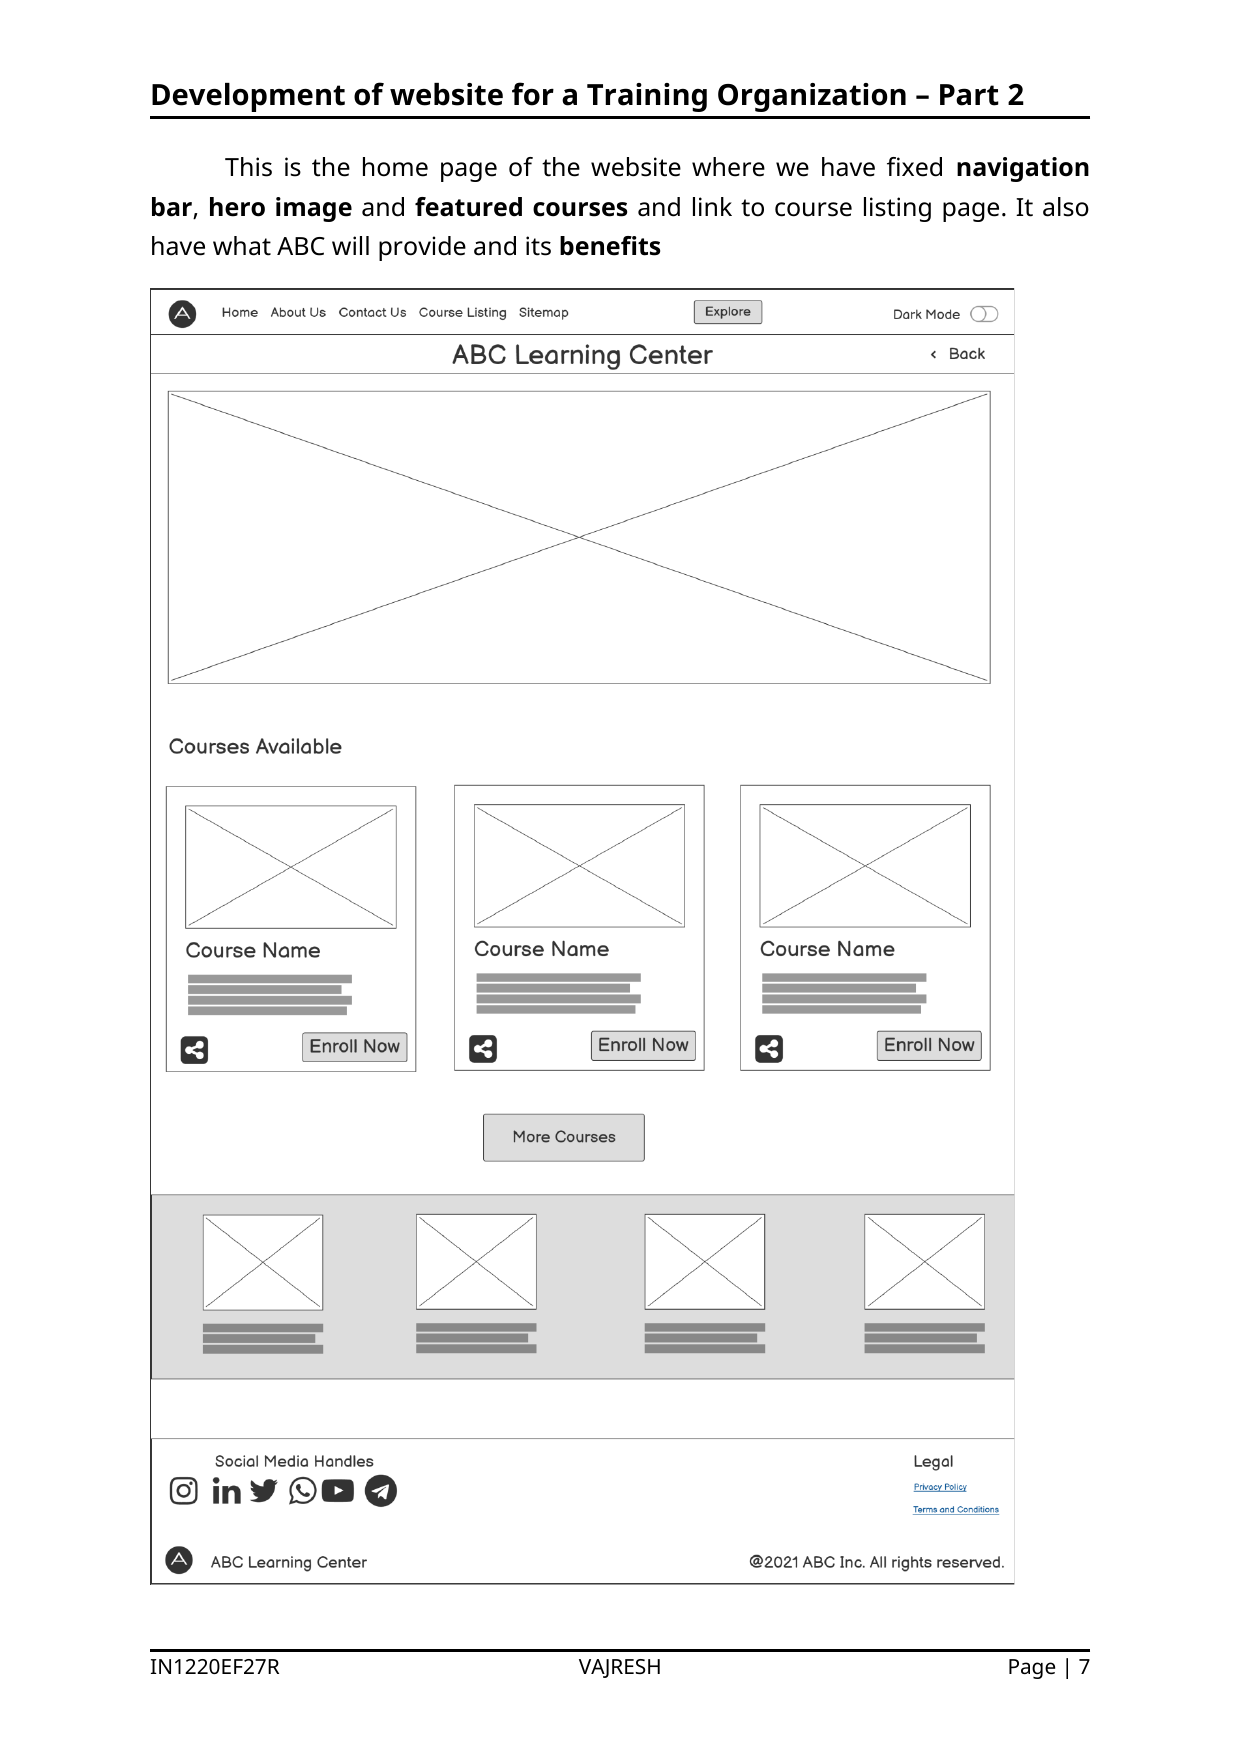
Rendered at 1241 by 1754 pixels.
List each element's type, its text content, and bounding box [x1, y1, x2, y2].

picture [150, 288, 1015, 1585]
list This is the home page of the website where we have fixed navigation bar, hero image and featured courses and link to course listing page. It also have what ABC will provide and its benefits [150, 150, 1090, 262]
